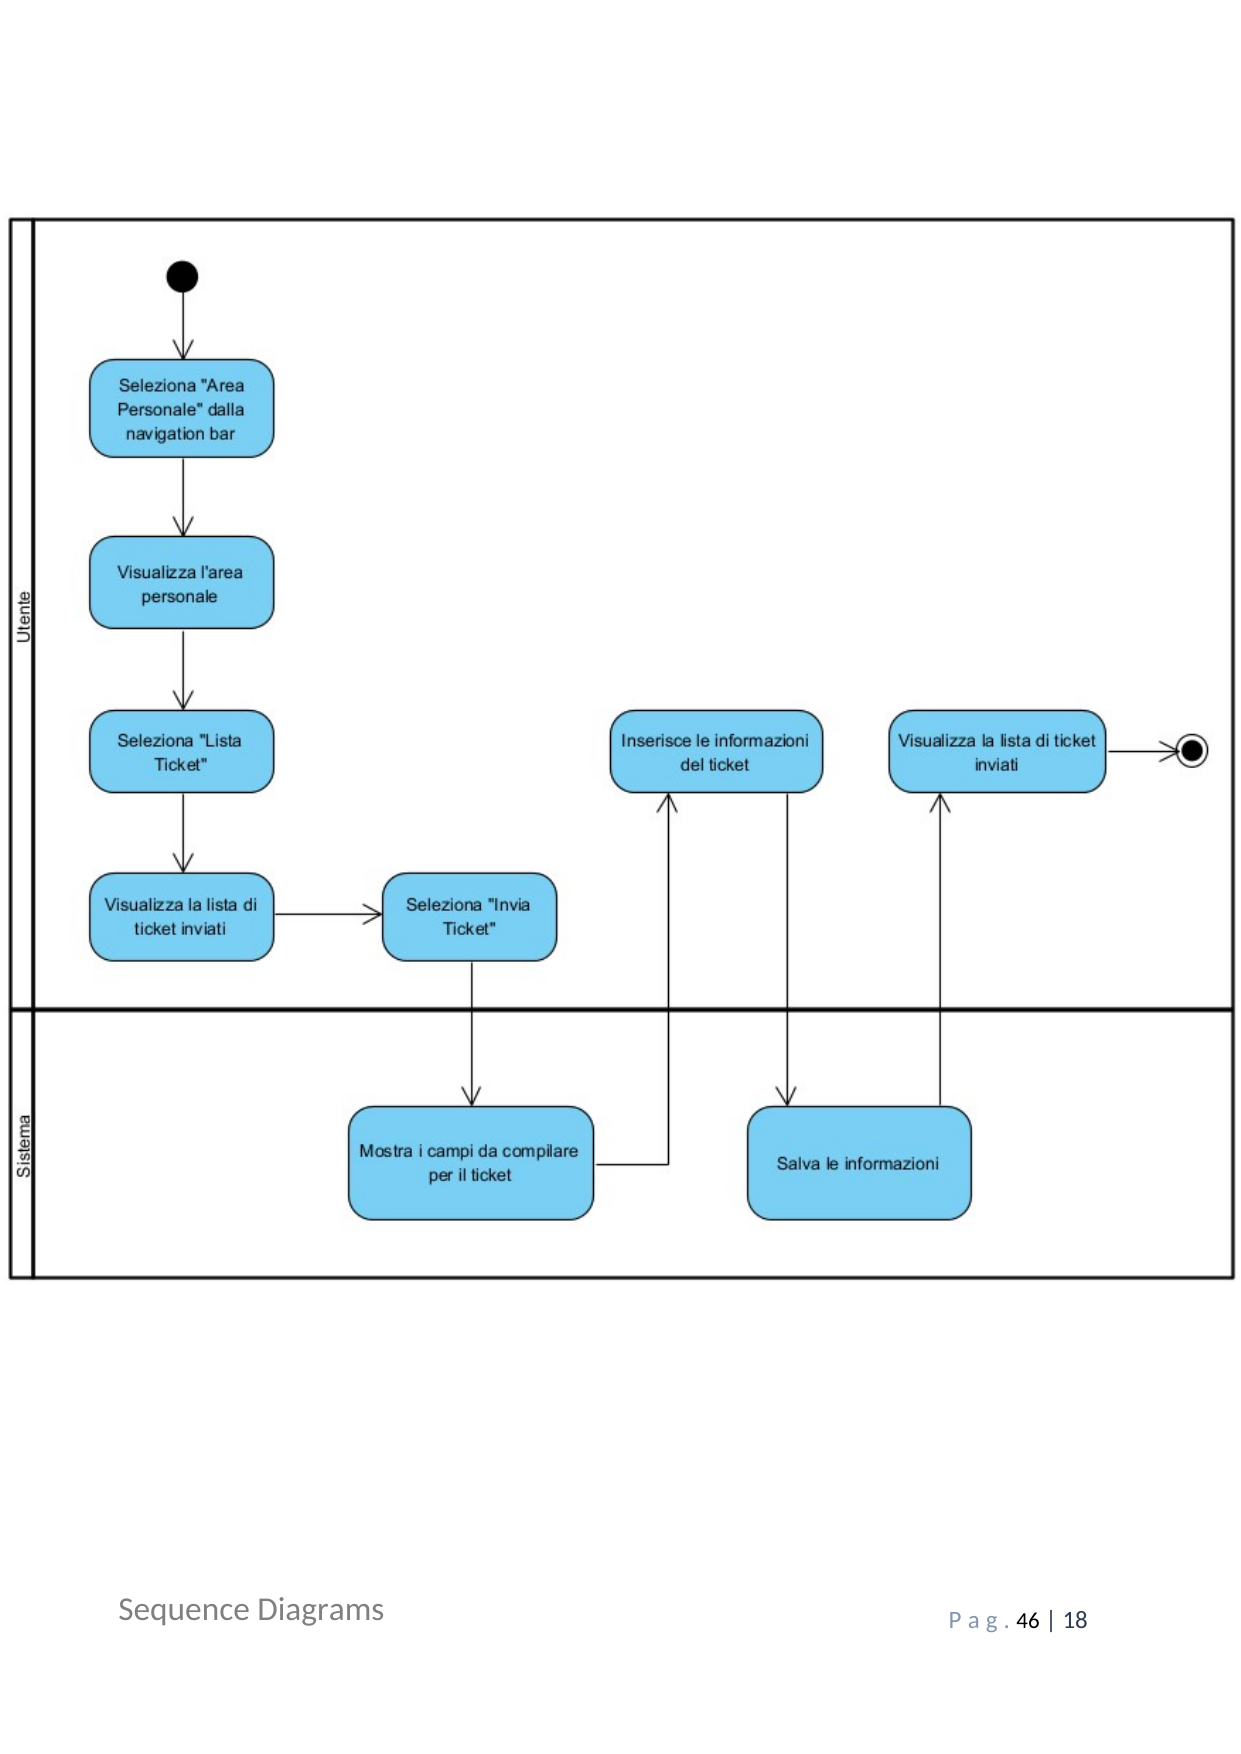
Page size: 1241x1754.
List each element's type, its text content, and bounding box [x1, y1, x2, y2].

text Sequence Diagrams [118, 1587, 1122, 1628]
picture [3, 212, 1240, 1283]
